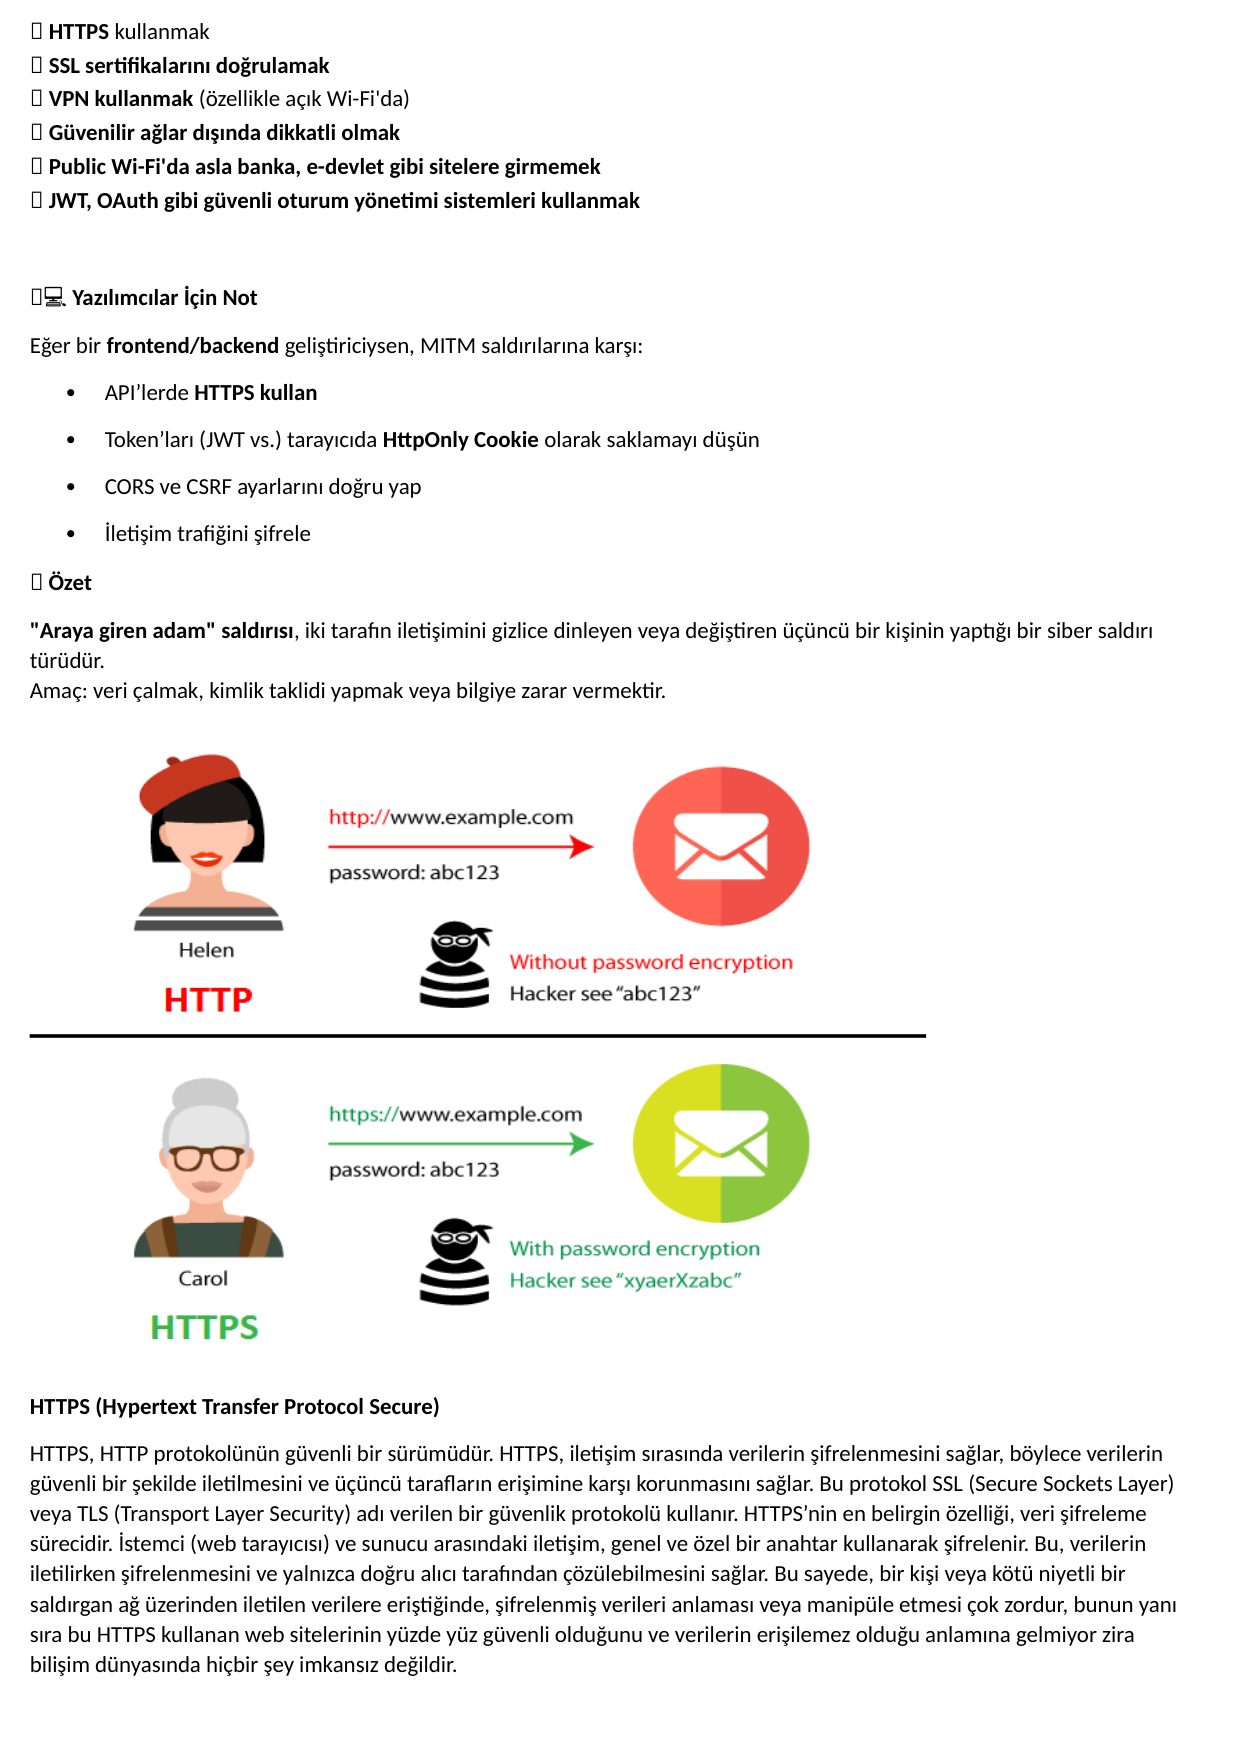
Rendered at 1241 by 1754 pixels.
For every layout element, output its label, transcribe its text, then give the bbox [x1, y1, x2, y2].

list CORS ve CSRF ayarlarını doğru yap [67, 472, 1196, 500]
picture [29, 723, 927, 1373]
list Token’ları (JWT vs.) tarayıcıda HttpOnly Cookie olarak saklamayı düşün [67, 425, 1196, 453]
text "Araya giren adam" saldırısı, iki tarafın iletişimini gizlice dinleyen veya değiştiren üçüncü bir kişinin yaptığı bir siber saldırı türüdür. Amaç: veri çalmak, kimlik taklidi yapmak veya bilgiye zarar vermektir. [29, 616, 1196, 704]
text HTTPS, HTTP protokolünün güvenli bir sürümüdür. HTTPS, iletişim sırasında verilerin şifrelenmesini sağlar, böylece verilerin güvenli bir şekilde iletilmesini ve üçüncü tarafların erişimine karşı korunmasını sağlar. Bu protokol SSL (Secure Sockets Layer) veya TLS (Transport Layer Security) adı verilen bir güvenlik protokolü kullanır. HTTPS’nin en belirgin özelliği, veri şifreleme sürecidir. İstemci (web tarayıcısı) ve sunucu arasındaki iletişim, genel ve özel bir anahtar kullanarak şifrelenir. Bu, verilerin iletilirken şifrelenmesini ve yalnızca doğru alıcı tarafından çözülebilmesini sağlar. Bu sayede, bir kişi veya kötü niyetli bir saldırgan ağ üzerinden iletilen verilere eriştiğinde, şifrelenmiş verileri anlaması veya manipüle etmesi çok zordur, bunun yanı sıra bu HTTPS kullanan web sitelerinin yüzde yüz güvenli olduğunu ve verilerin erişilemez olduğu anlamına gelmiyor zira bilişim dünyasında hiçbir şey imkansız değildir. [29, 1439, 1196, 1678]
text Eğer bir frontend/backend geliştiriciysen, MITM saldırılarına karşı: [29, 331, 1196, 359]
text ✅ HTTPS kullanmak ✅ SSL sertifikalarını doğrulamak ✅ VPN kullanmak (özellikle açık Wi-Fi'da) ✅ Güvenilir ağlar dışında dikkatli olmak ✅ Public Wi-Fi'da asla banka, e-devlet gibi sitelere girmemek ✅ JWT, OAuth gibi güvenli oturum yönetimi sistemleri kullanmak [29, 15, 1196, 215]
text HTTPS (Hypertext Transfer Protocol Secure) [29, 1392, 1196, 1420]
list API’lerde HTTPS kullan [67, 378, 1196, 406]
list İletişim trafiğini şifrele [67, 519, 1196, 547]
text 👨‍💻 Yazılımcılar İçin Not [29, 281, 1196, 312]
text 🧠 Özet [29, 566, 1196, 597]
